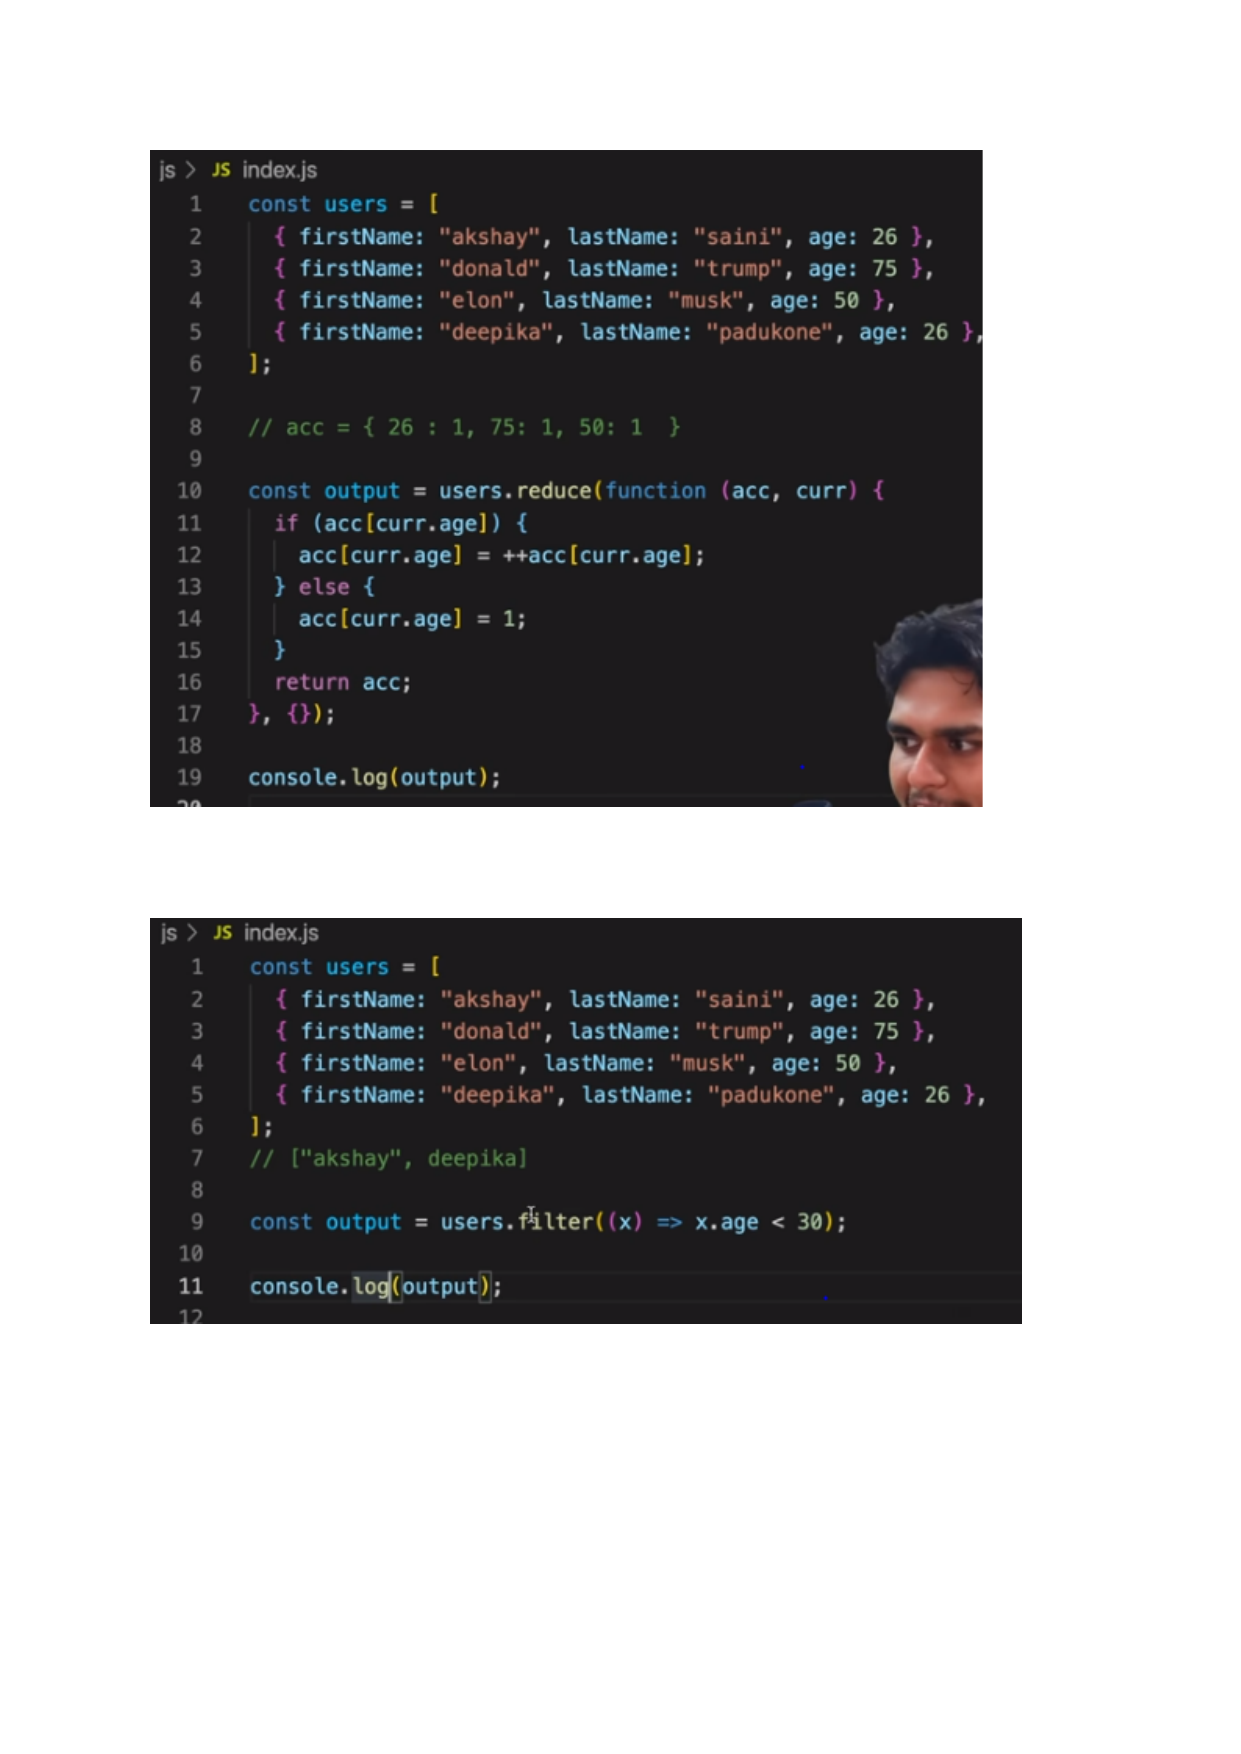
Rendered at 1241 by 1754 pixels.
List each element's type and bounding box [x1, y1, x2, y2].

picture [150, 150, 983, 807]
picture [150, 918, 1022, 1324]
